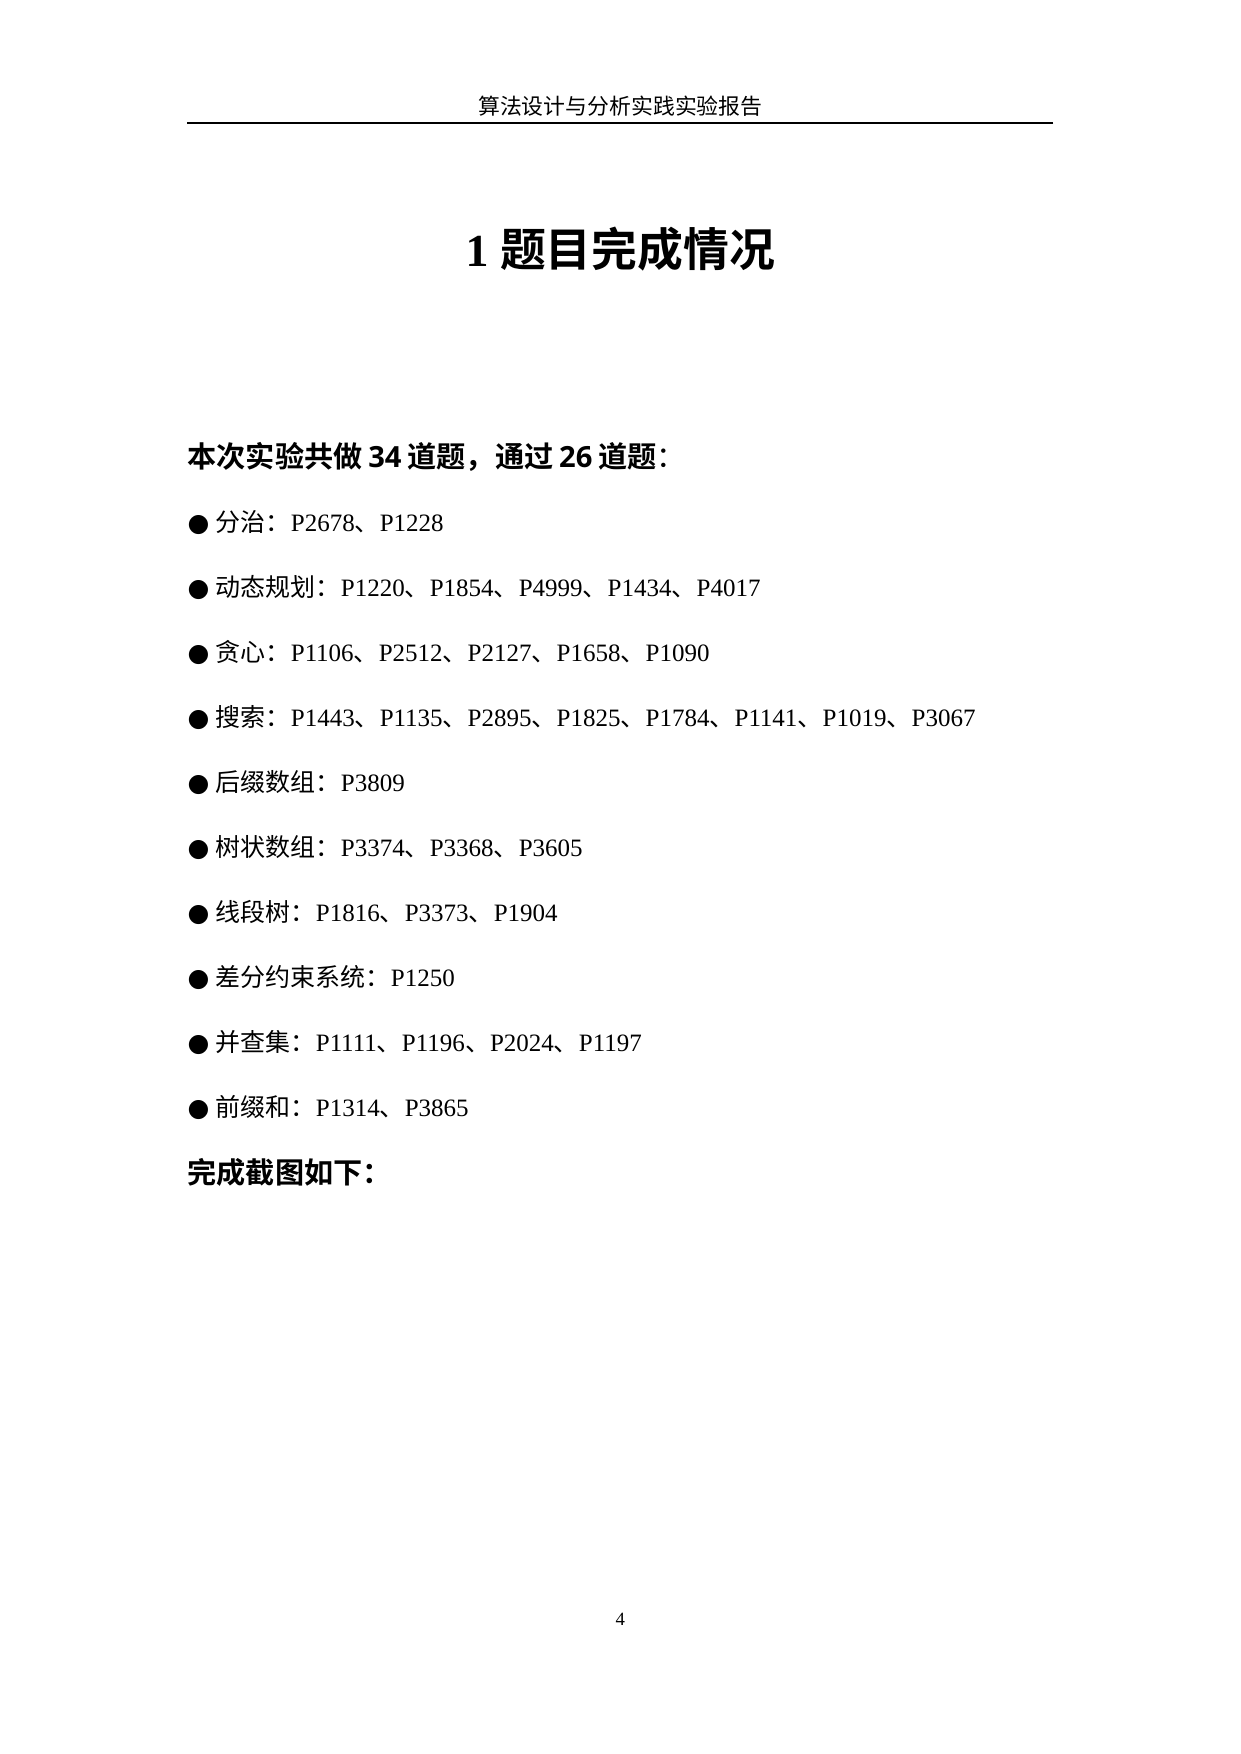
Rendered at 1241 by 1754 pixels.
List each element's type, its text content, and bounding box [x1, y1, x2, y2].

text ● 后缀数组：P3809 [187, 748, 1053, 813]
text 本次实验共做34道题，通过26道题： [187, 423, 1053, 488]
text ● 线段树：P1816、P3373、P1904 [187, 878, 1053, 943]
text 完成截图如下： [187, 1138, 1053, 1203]
text ● 贪心：P1106、P2512、P2127、P1658、P1090 [187, 618, 1053, 683]
text ● 树状数组：P3374、P3368、P3605 [187, 813, 1053, 878]
text ● 分治：P2678、P1228 [187, 488, 1053, 553]
text ● 搜索：P1443、P1135、P2895、P1825、P1784、P1141、P1019、P3067 [187, 683, 1053, 748]
text ● 动态规划：P1220、P1854、P4999、P1434、P4017 [187, 553, 1053, 618]
text ● 并查集：P1111、P1196、P2024、P1197 [187, 1008, 1053, 1073]
text ● 前缀和：P1314、P3865 [187, 1073, 1053, 1138]
subtitle 1 题目完成情况 [187, 197, 1053, 295]
text ● 差分约束系统：P1250 [187, 943, 1053, 1008]
